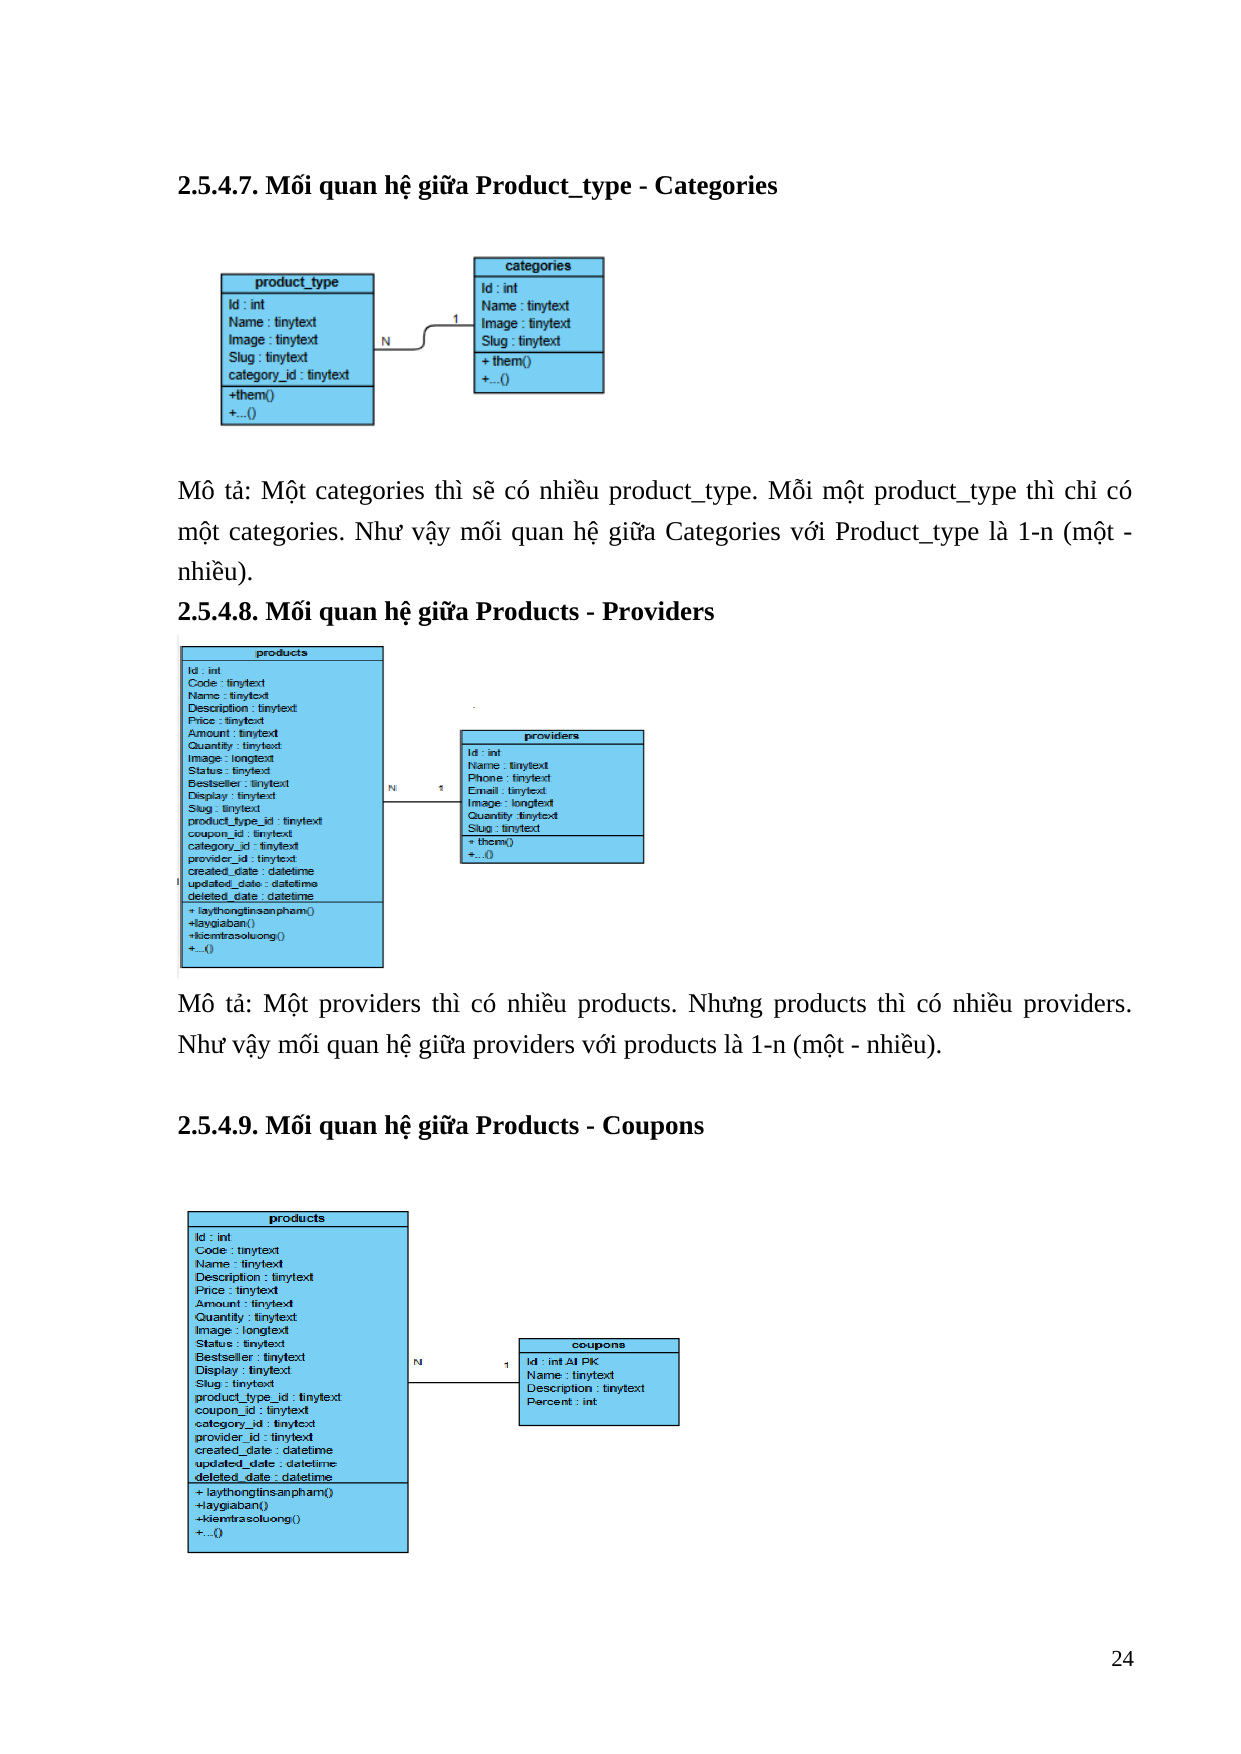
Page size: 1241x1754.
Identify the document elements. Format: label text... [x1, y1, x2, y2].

list 2.5.4.9. Mối quan hệ giữa Products - Coupons [177, 1109, 1134, 1140]
list 2.5.4.8. Mối quan hệ giữa Products - Providers [177, 595, 1134, 627]
list Mô tả: Một categories thì sẽ có nhiều product_type. Mỗi một product_type thì chỉ có một categories. Như vậy mối quan hệ giữa Categories với Product_type là 1-n (một - nhiều). [177, 474, 1134, 586]
list Mô tả: Một providers thì có nhiều products. Nhưng products thì có nhiều providers. Như vậy mối quan hệ giữa providers với products là 1-n (một - nhiều). [177, 988, 1134, 1059]
picture [177, 1189, 716, 1599]
picture [177, 210, 635, 465]
picture [177, 635, 706, 979]
list 2.5.4.7. Mối quan hệ giữa Product_type - Categories [177, 169, 1134, 201]
